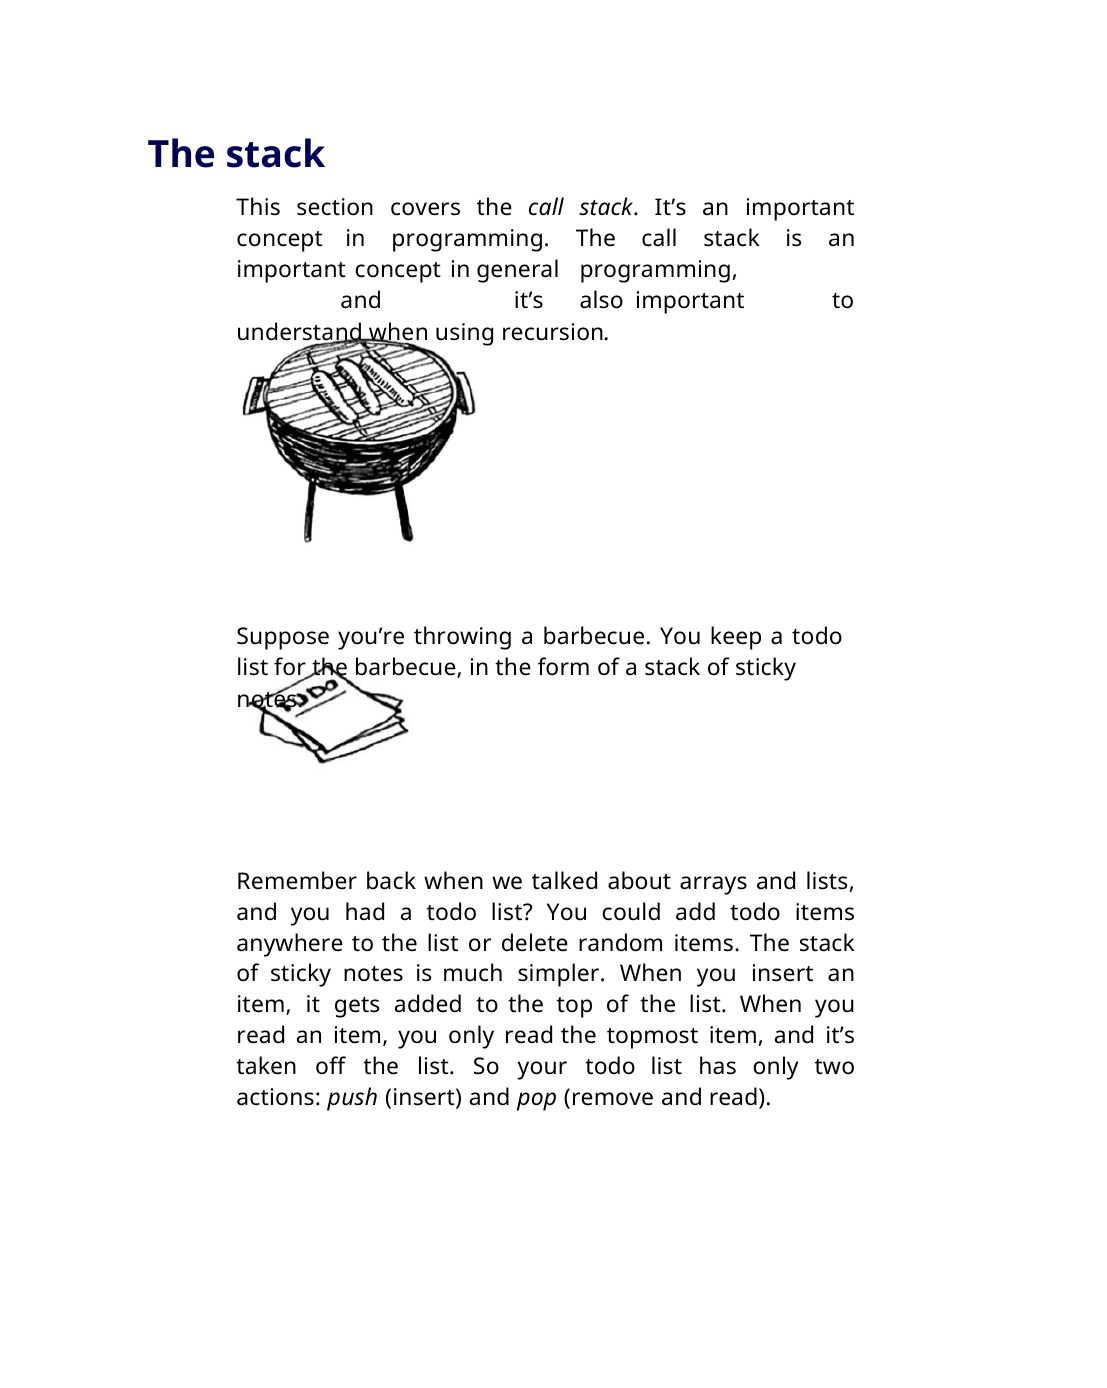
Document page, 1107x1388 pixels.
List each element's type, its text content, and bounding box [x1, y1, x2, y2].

text The stack [147, 127, 1021, 178]
text Remember back when we talked about arrays and lists, and you had a todo list? You could add todo items anywhere to the list or delete random items. The stack of sticky notes is much simpler. When you insert an item, it gets added to the top of the list. When you read an item, you only read the topmost item, and it’s taken off the list. So your todo list has only two actions: push (insert) and pop (remove and read). [236, 865, 855, 1112]
picture [236, 347, 483, 560]
picture [236, 714, 422, 772]
text This section covers the call stack. It’s an important concept in programming. The call stack is an important concept in general programming, and it’s also important to understand when using recursion. [236, 190, 855, 347]
text Suppose you’re throwing a barbecue. You keep a todo list for the barbecue, in the form of a stack of sticky notes. [236, 620, 859, 714]
